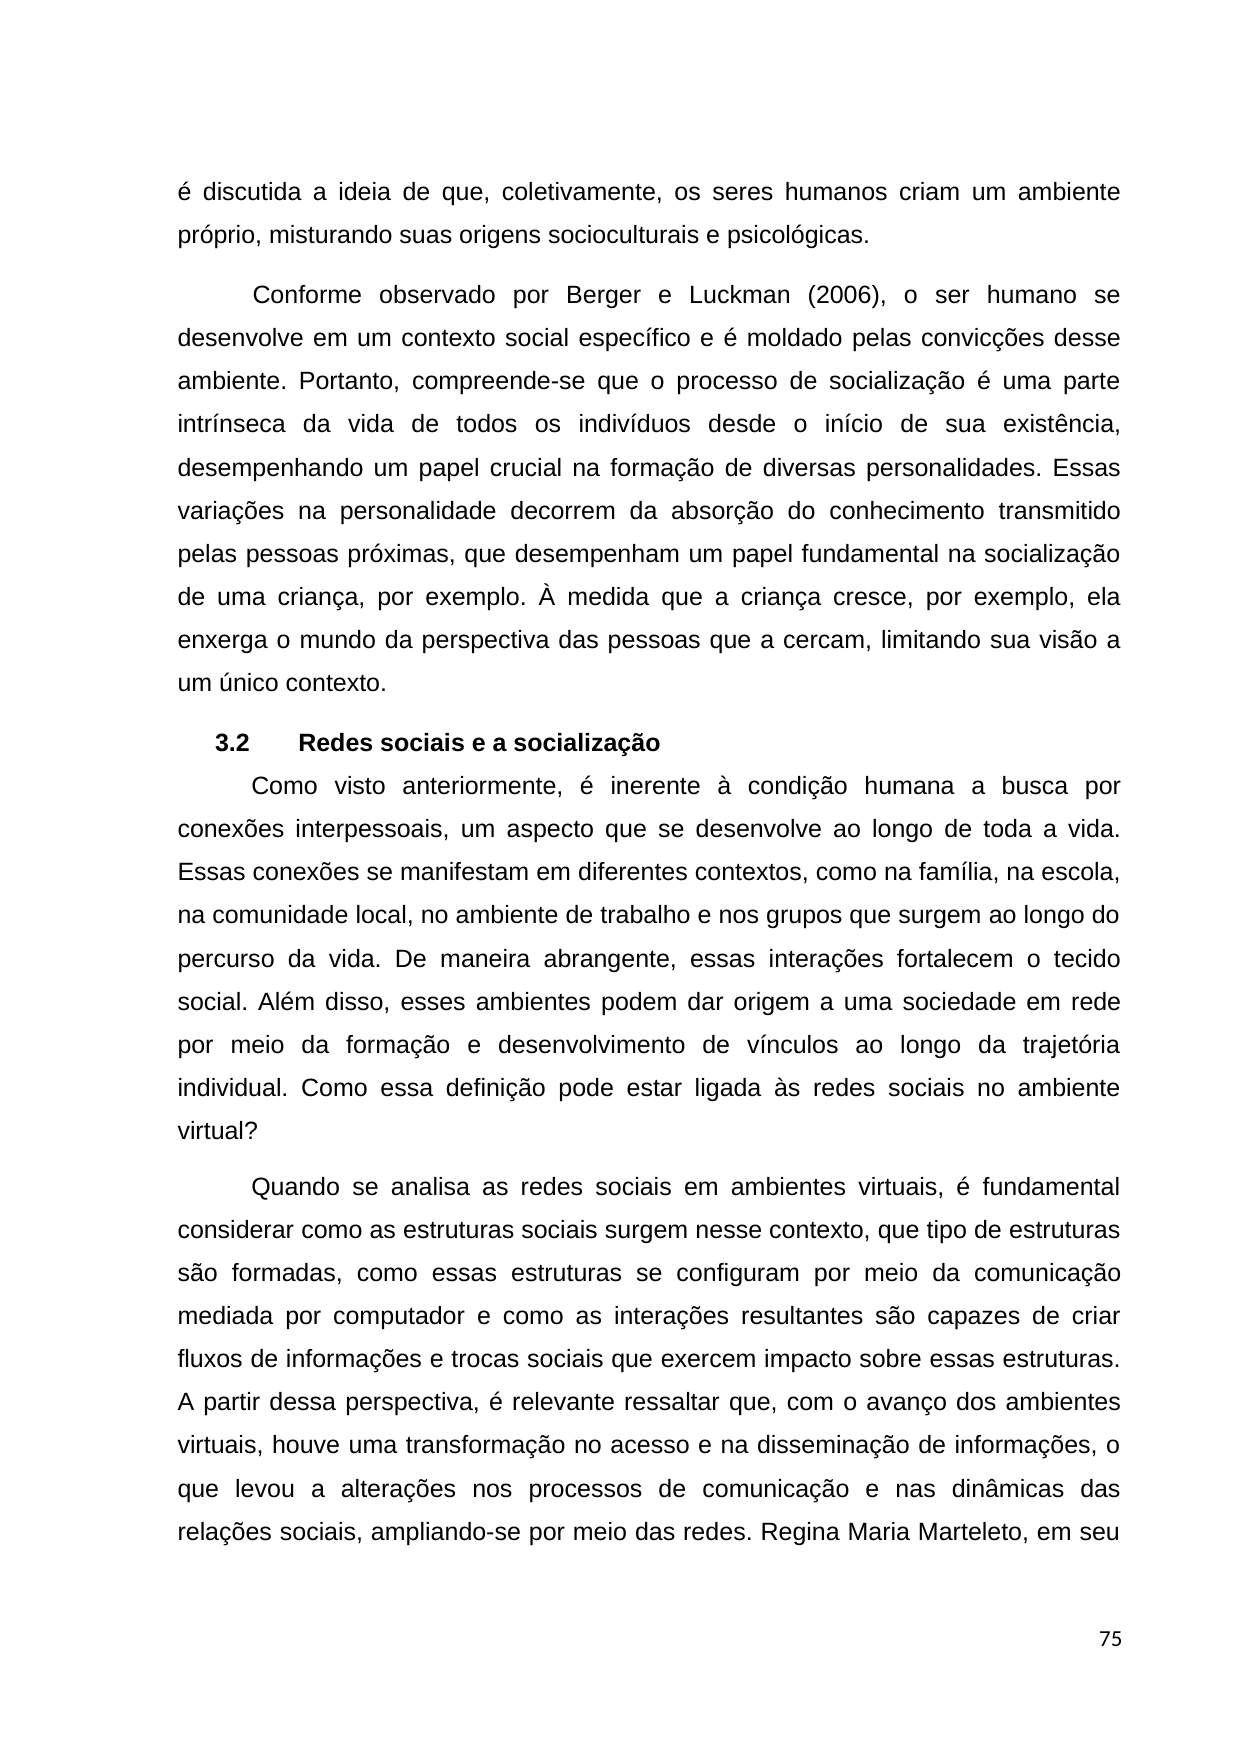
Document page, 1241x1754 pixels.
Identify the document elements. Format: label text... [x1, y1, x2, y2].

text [177, 177, 1122, 249]
text Como visto anteriormente, é inerente à condição humana a busca por conexões interpessoais, um aspecto que se desenvolve ao longo de toda a vida. Essas conexões se manifestam em diferentes contextos, como na família, na escola, na comunidade local, no ambiente de trabalho e nos grupos que surgem ao longo do percurso da vida. De maneira abrangente, essas interações fortalecem o tecido social. Além disso, esses ambientes podem dar origem a uma sociedade em rede por meio da formação e desenvolvimento de vínculos ao longo da trajetória individual. Como essa definição pode estar ligada às redes sociais no ambiente virtual? [177, 771, 1122, 1145]
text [177, 1172, 1122, 1546]
text Conforme observado por Berger e Luckman (2006), o ser humano se desenvolve em um contexto social específico e é moldado pelas convicções desse ambiente. Portanto, compreende-se que o processo de socialização é uma parte intrínseca da vida de todos os indivíduos desde o início de sua existência, desempenhando um papel crucial na formação de diversas personalidades. Essas variações na personalidade decorrem da absorção do conhecimento transmitido pelas pessoas próximas, que desempenham um papel fundamental na socialização de uma criança, por exemplo. À medida que a criança cresce, por exemplo, ela enxerga o mundo da perspectiva das pessoas que a cercam, limitando sua visão a um único contexto. [177, 280, 1122, 697]
text Redes sociais e a socialização [215, 728, 1122, 757]
